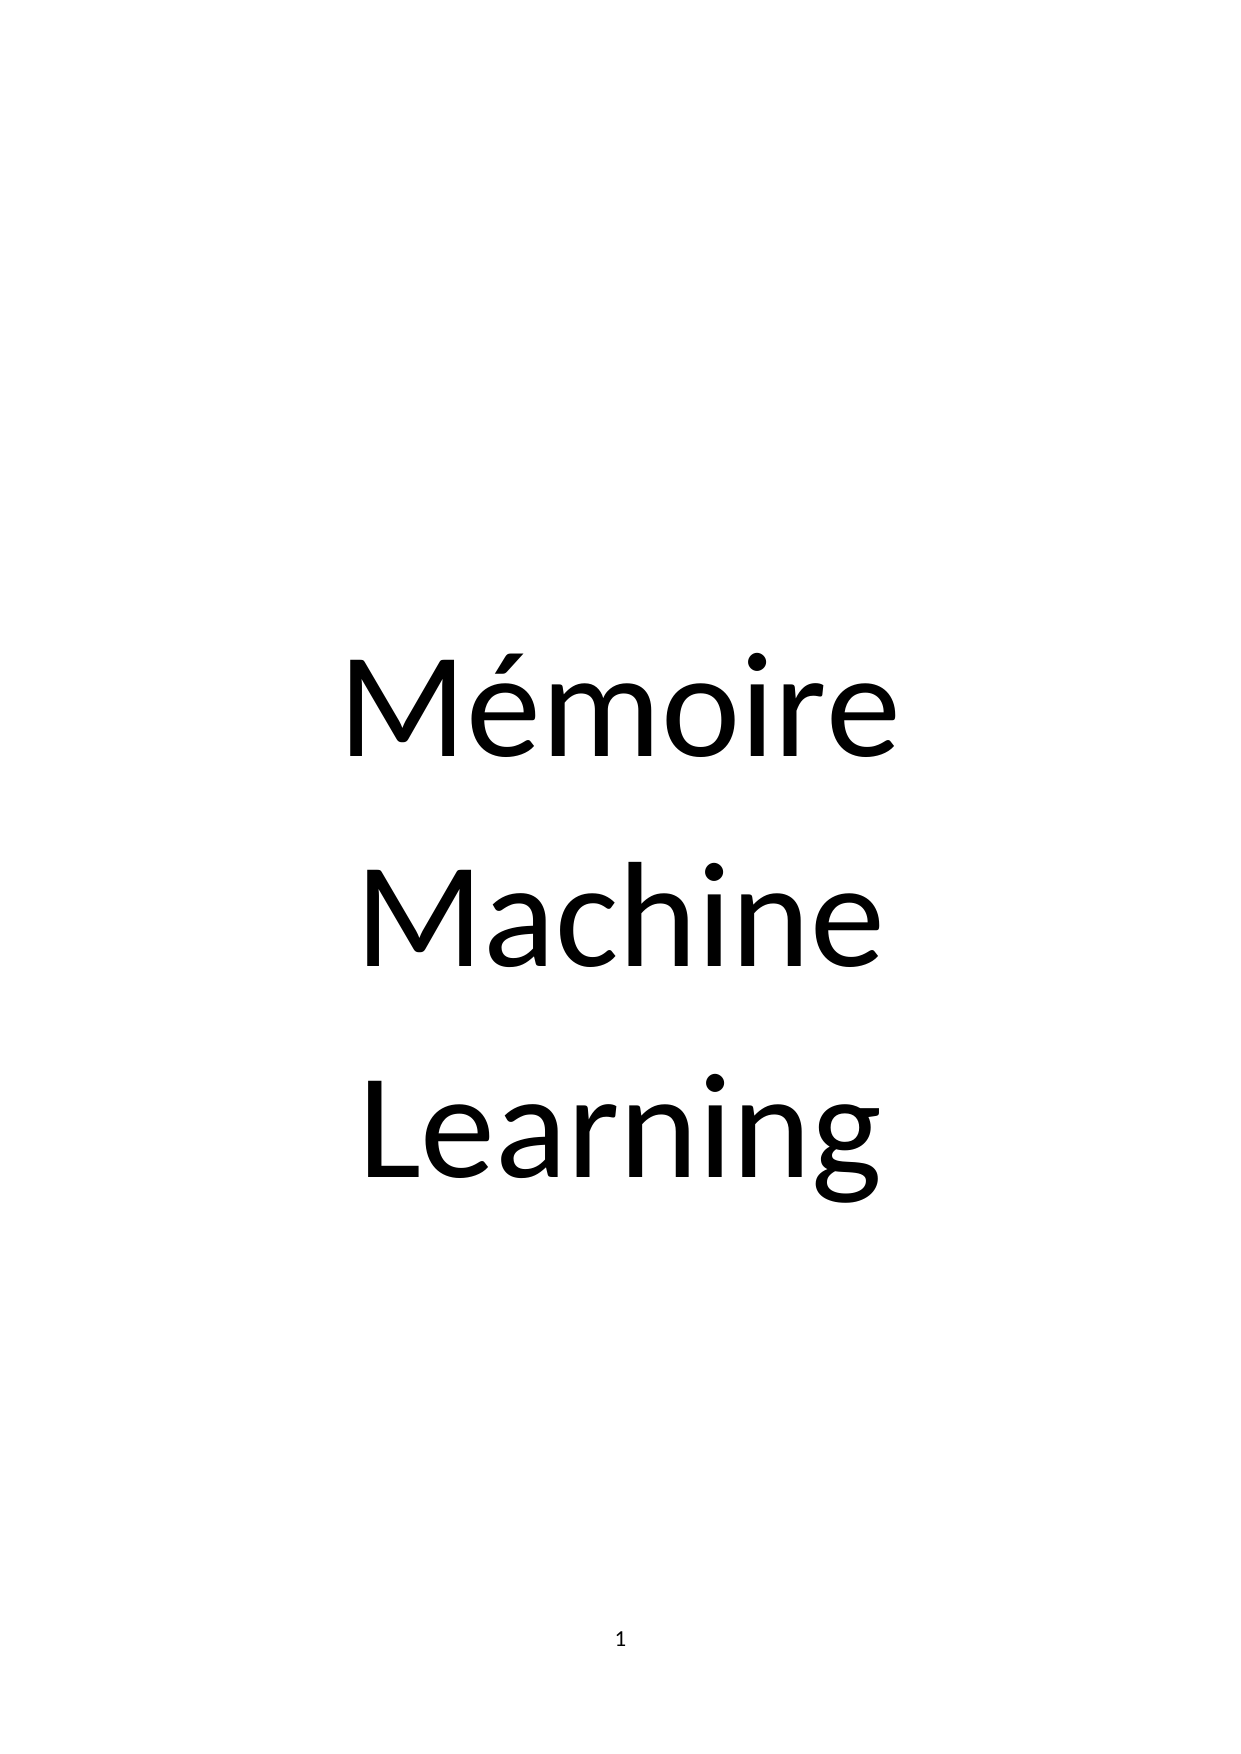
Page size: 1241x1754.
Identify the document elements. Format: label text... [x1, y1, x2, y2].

text Mémoire Machine Learning [148, 610, 1093, 1214]
